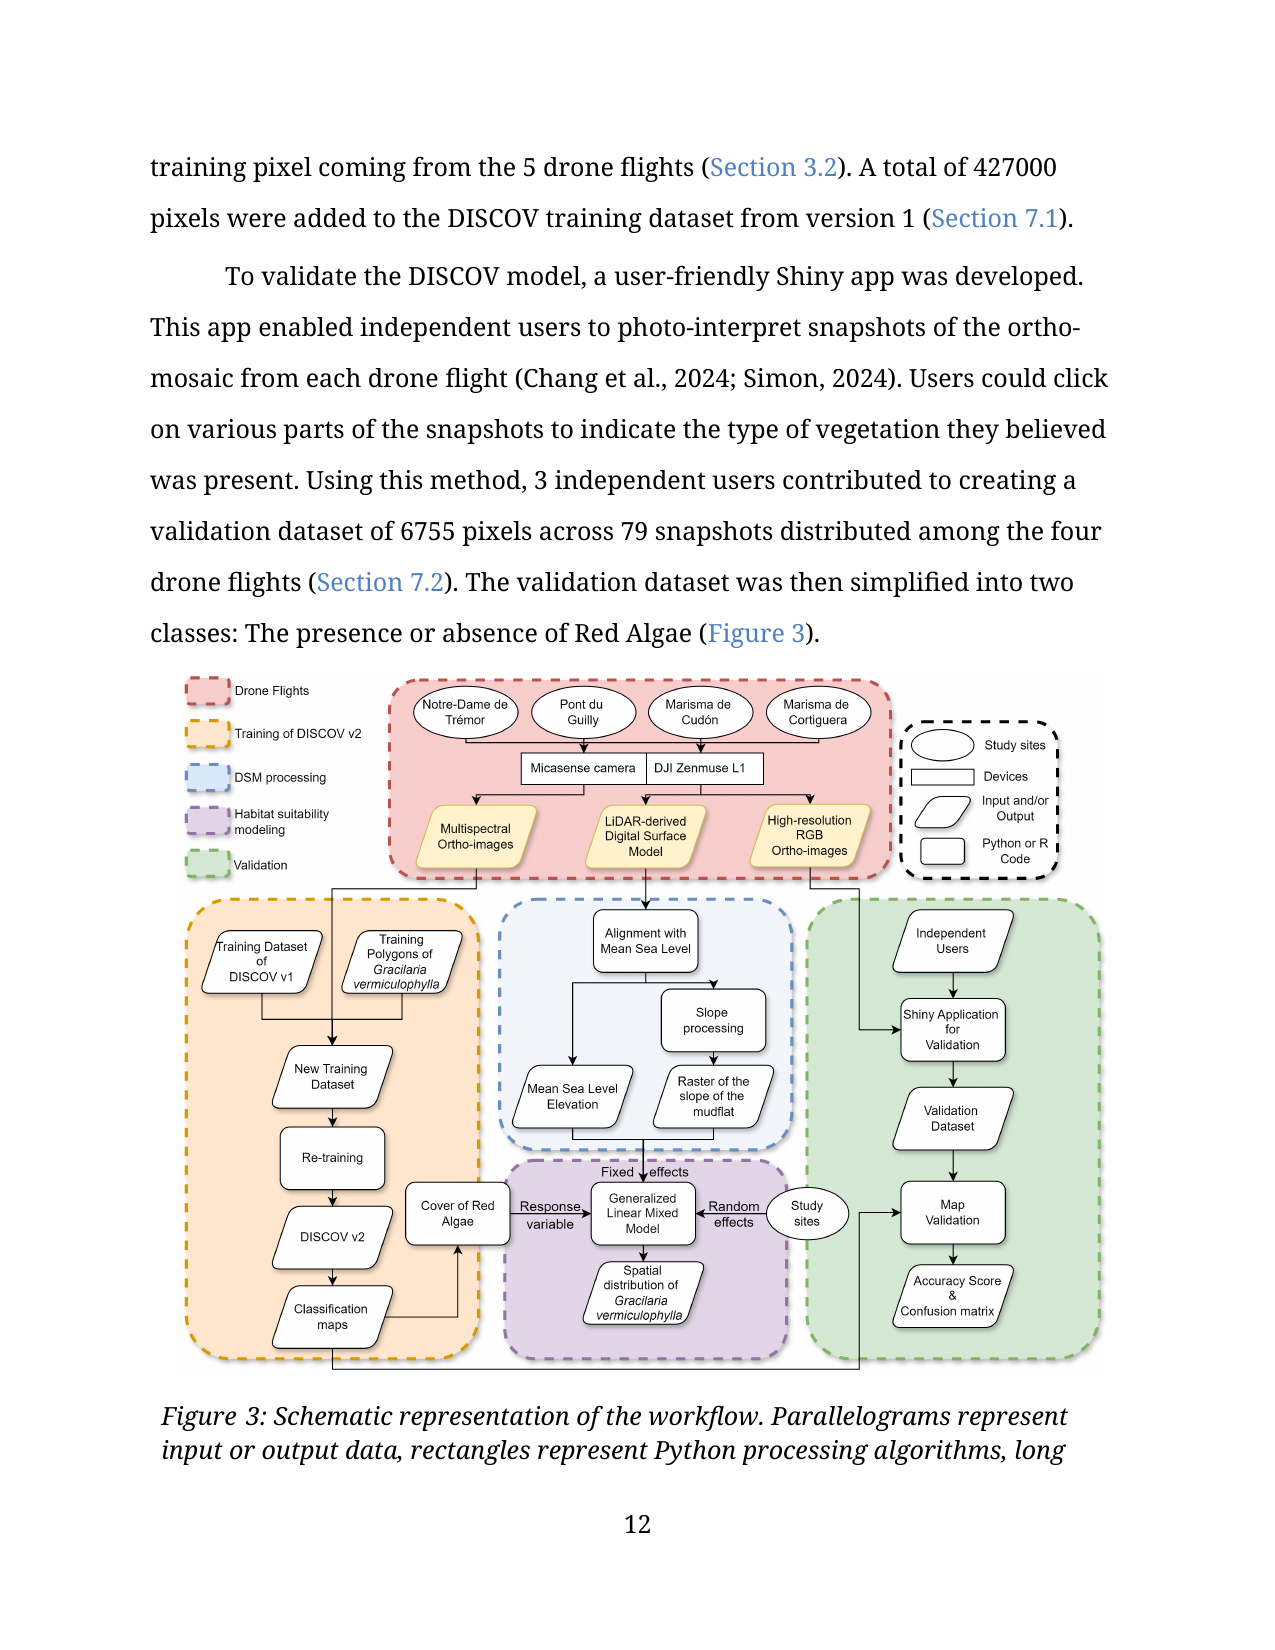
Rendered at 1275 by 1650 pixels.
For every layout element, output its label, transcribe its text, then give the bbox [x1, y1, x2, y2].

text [150, 150, 1125, 235]
text To validate the DISCOV model, a user-friendly Shiny app was developed. This app enabled independent users to photo-interpret snapshots of the ortho-mosaic from each drone flight (Chang et al., 2024; Simon, 2024). Users could click on various parts of the snapshots to indicate the type of vegetation they believed was present. Using this method, 3 independent users contributed to creating a validation dataset of 6755 pixels across 79 snapshots distributed among the four drone flights (Section 7.2). The validation dataset was then simplified into two classes: The presence or absence of Red Algae (Figure 3). [150, 258, 1125, 650]
picture [180, 672, 1107, 1378]
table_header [150, 673, 1125, 1467]
